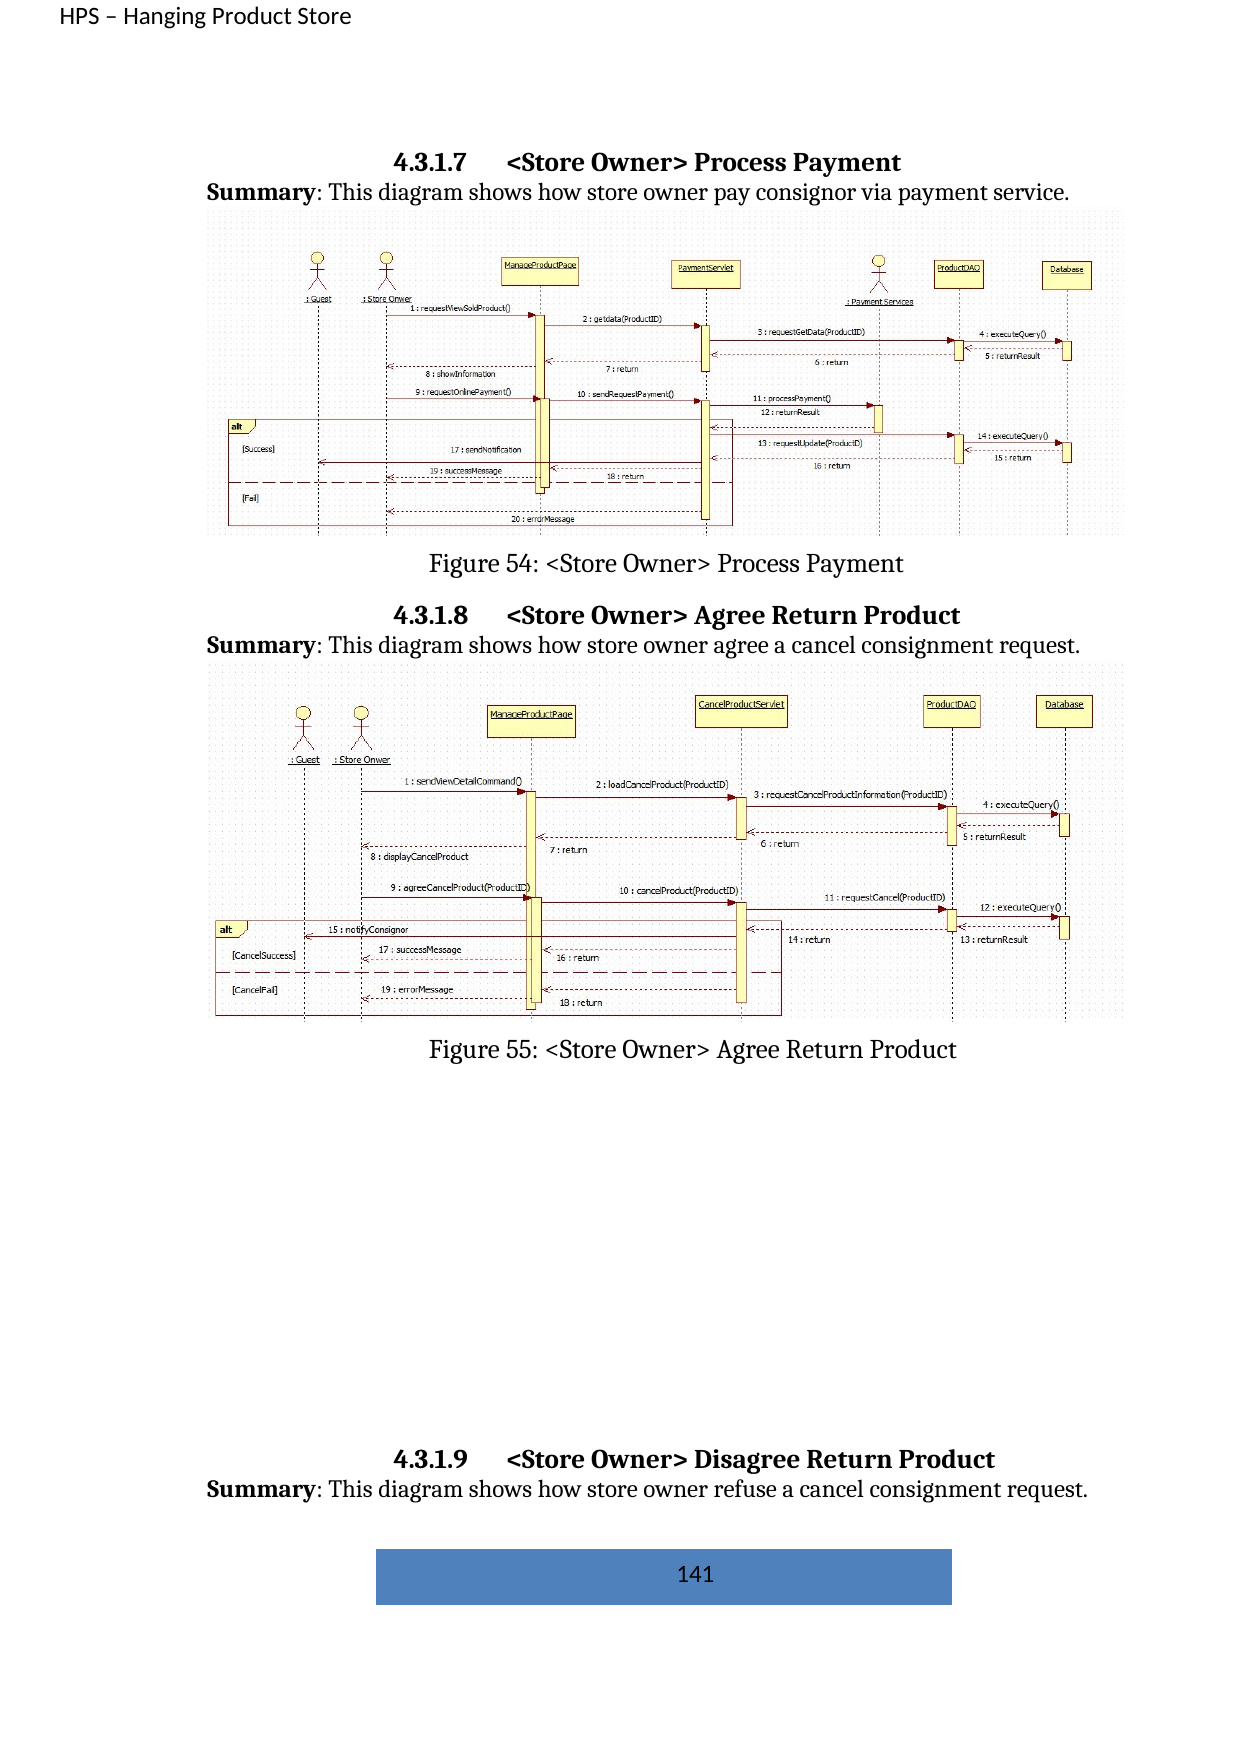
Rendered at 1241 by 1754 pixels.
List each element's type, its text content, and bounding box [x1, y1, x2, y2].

text Summary: This diagram shows how store owner agree a cancel consignment request. [207, 631, 1122, 660]
subtitle <Store Owner> Process Payment [393, 147, 1122, 178]
text Summary: This diagram shows how store owner refuse a cancel consignment request. [207, 1475, 1122, 1503]
subtitle <Store Owner> Disagree Return Product [393, 1444, 1122, 1475]
picture [207, 206, 1124, 536]
text Summary: This diagram shows how store owner pay consignor via payment service. [207, 178, 1122, 206]
subtitle <Store Owner> Agree Return Product [393, 600, 1122, 631]
picture [207, 660, 1124, 1022]
